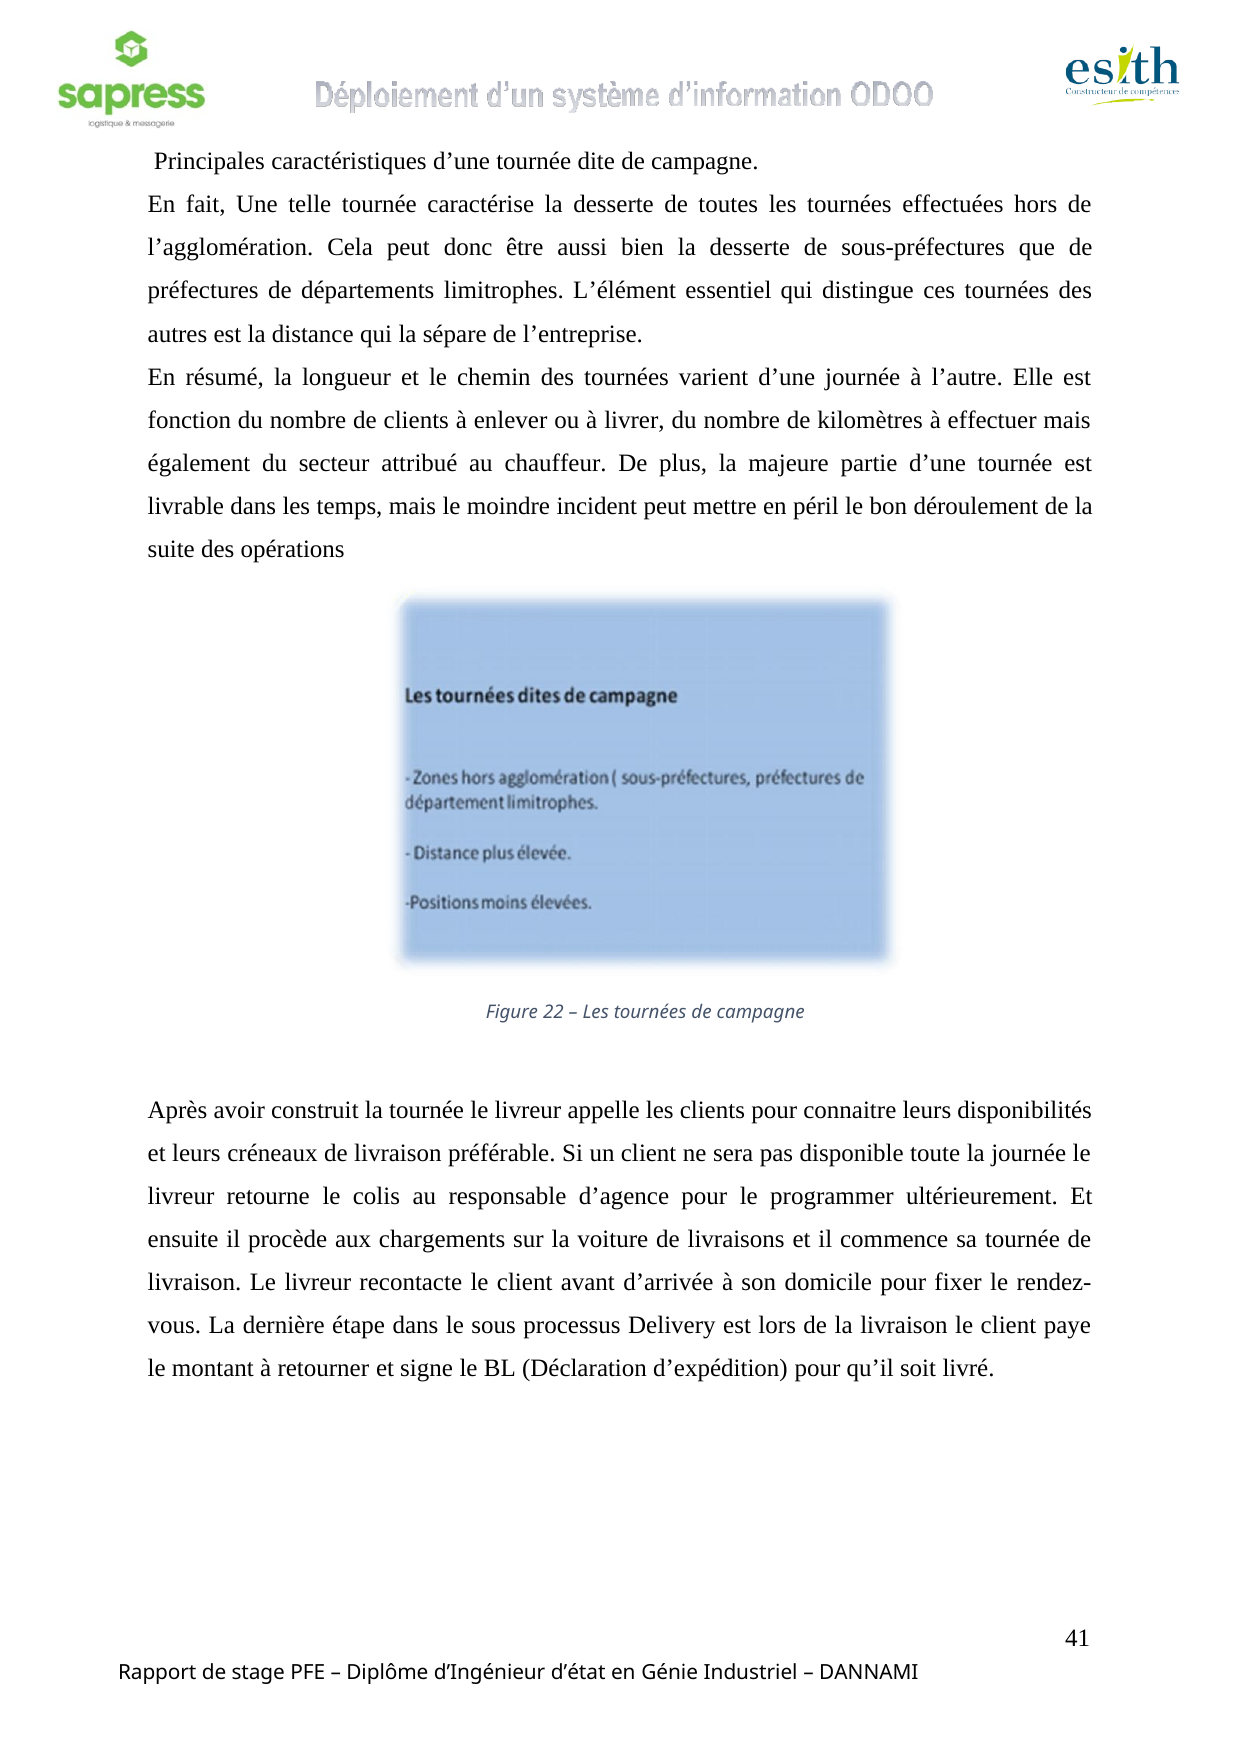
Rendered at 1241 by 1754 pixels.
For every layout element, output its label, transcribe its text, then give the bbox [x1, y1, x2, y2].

text En résumé, la longueur et le chemin des tournées varient d’une journée à l’autre. Elle est fonction du nombre de clients à enlever ou à livrer, du nombre de kilomètres à effectuer mais également du secteur attribué au chauffeur. De plus, la majeure partie d’une tournée est livrable dans les temps, mais le moindre incident peut mettre en péril le bon déroulement de la suite des opérations [147, 362, 1093, 563]
picture [1065, 40, 1180, 106]
text En fait, Une telle tournée caractérise la desserte de toutes les tournées effectuées hors de l’agglomération. Cela peut donc être aussi bien la desserte de sous-préfectures que de préfectures de départements limitrophes. L’élément essentiel qui distingue ces tournées des autres est la distance qui la sépare de l’entreprise. [147, 189, 1092, 347]
picture [56, 29, 209, 129]
picture [385, 585, 904, 977]
picture [316, 80, 621, 113]
text Après avoir construit la tournée le livreur appelle les clients pour connaitre leurs disponibilités et leurs créneaux de livraison préférable. Si un client ne sera pas disponible toute la journée le livreur retourne le colis au responsable d’agence pour le programmer ultérieurement. Et ensuite il procède aux chargements sur la voiture de livraisons et il commence sa tournée de livraison. Le livreur recontacte le client avant d’arrivée à son domicile pour fixer le rendez-vous. La dernière étape dans le sous processus Delivery est lors de la livraison le client paye le montant à retourner et signe le BL (Déclaration d’expédition) pour qu’il soit livré. [147, 1095, 1093, 1382]
picture [622, 80, 933, 106]
text Principales caractéristiques d’une tournée dite de campagne. [154, 146, 1217, 175]
